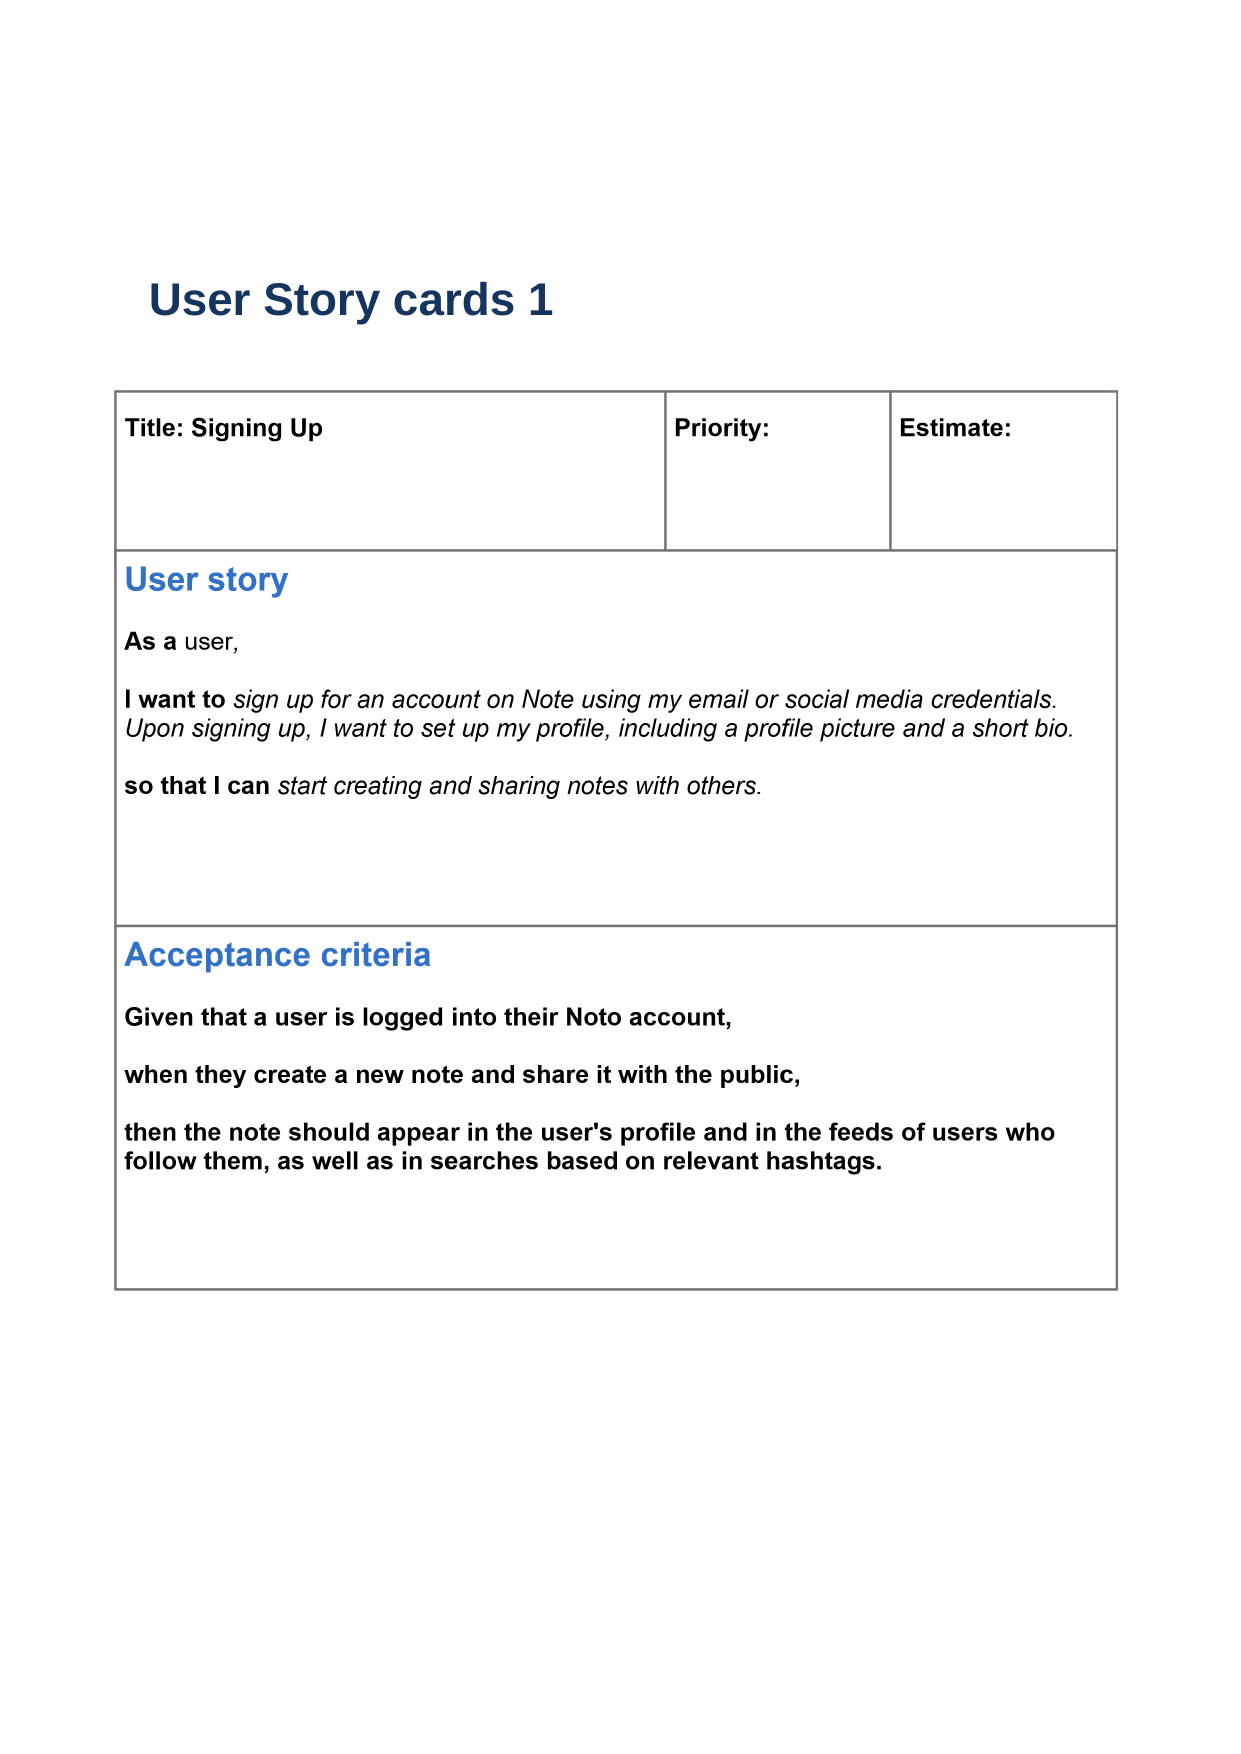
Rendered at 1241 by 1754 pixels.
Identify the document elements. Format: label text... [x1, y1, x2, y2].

picture [113, 389, 1119, 1291]
subtitle User Story cards 1 [148, 272, 557, 325]
